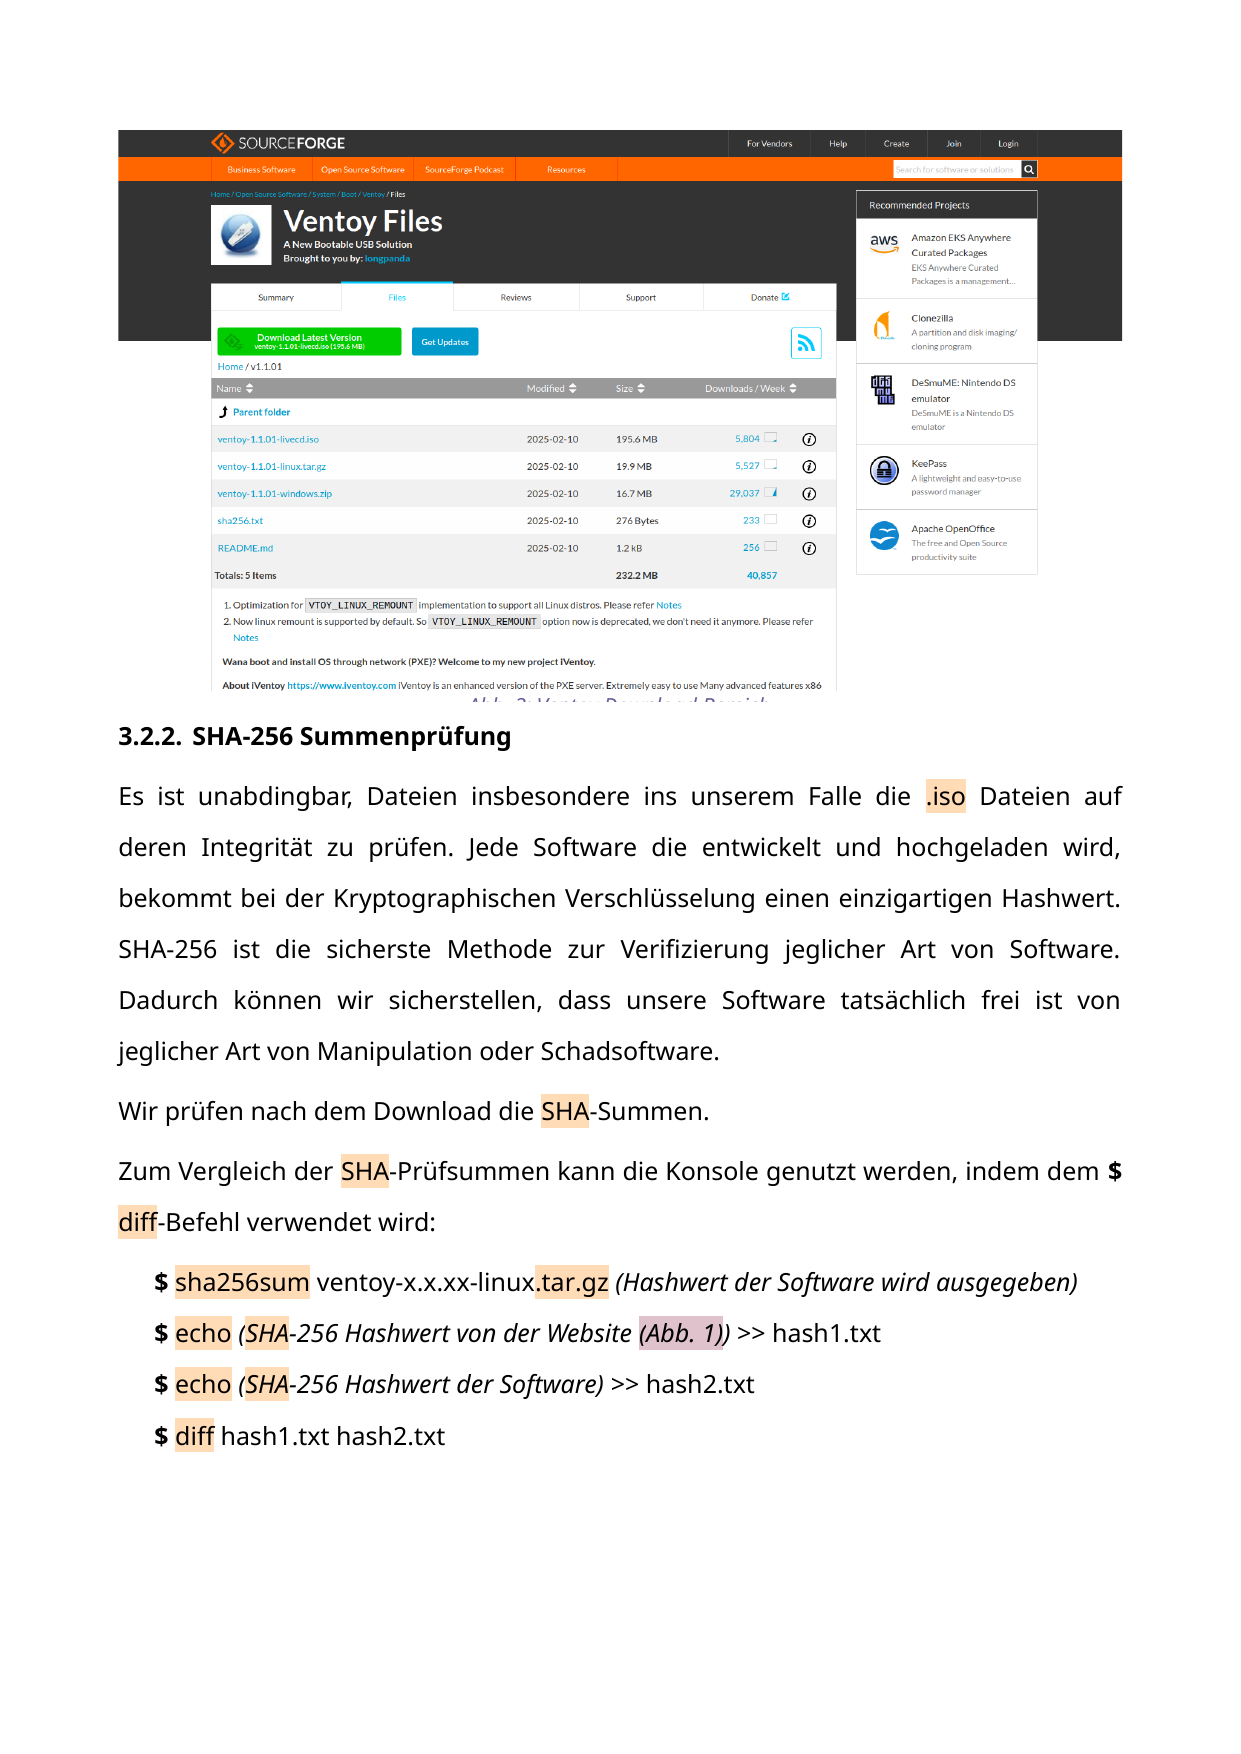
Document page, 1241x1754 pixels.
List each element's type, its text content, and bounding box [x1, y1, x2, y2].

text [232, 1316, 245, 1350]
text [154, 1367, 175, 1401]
text Zum Vergleich der SHA-Prüfsummen kann die Konsole genutzt werden, indem dem $ diff-Befehl verwendet wird: [118, 1154, 1122, 1239]
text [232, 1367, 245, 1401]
text $ echo (SHA-256 Hashwert von der Website (Abb. 1)) >> hash1.txt [289, 1316, 639, 1350]
text $ sha256sum ventoy-x.x.xx4-linux.tar.gz (Hashwert der Software wird ausgegeben) [310, 1265, 535, 1299]
text $ echo (SHA-256 Hashwert von der Website (Abb. 1)) >> hash1.txt [723, 1316, 1122, 1350]
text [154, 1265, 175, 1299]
text Es ist unabdingbar, Dateien insbesondere ins unserem Falle die .iso Dateien auf deren Integrität zu prüfen. Jede Software die entwickelt und hochgeladen wird, bekommt bei der Kryptographischen Verschlüsselung einen einzigartigen Hashwert. SHA-256 ist die sicherste Methode zur Verifizierung jeglicher Art von Software. Dadurch können wir sicherstellen, dass unsere Software tatsächlich frei ist von jeglicher Art von Manipulation oder Schadsoftware. [118, 779, 1122, 1068]
text $ diff hash1.txt hash2.txt [214, 1418, 1122, 1452]
text $ echo (SHA-256 Hashwert der Software) >> hash2.txt [289, 1367, 1122, 1401]
text $ sha256sum ventoy-x.x.xx4-linux.tar.gz (Hashwert der Software wird ausgegeben) [609, 1265, 1122, 1299]
picture [118, 130, 1123, 691]
text Wir prüfen nach dem Download die SHA-Summen. [118, 1094, 541, 1128]
subtitle SHA-256 Summenprüfung [118, 702, 1122, 753]
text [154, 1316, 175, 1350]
text Wir prüfen nach dem Download die SHA-Summen. [589, 1094, 1122, 1128]
